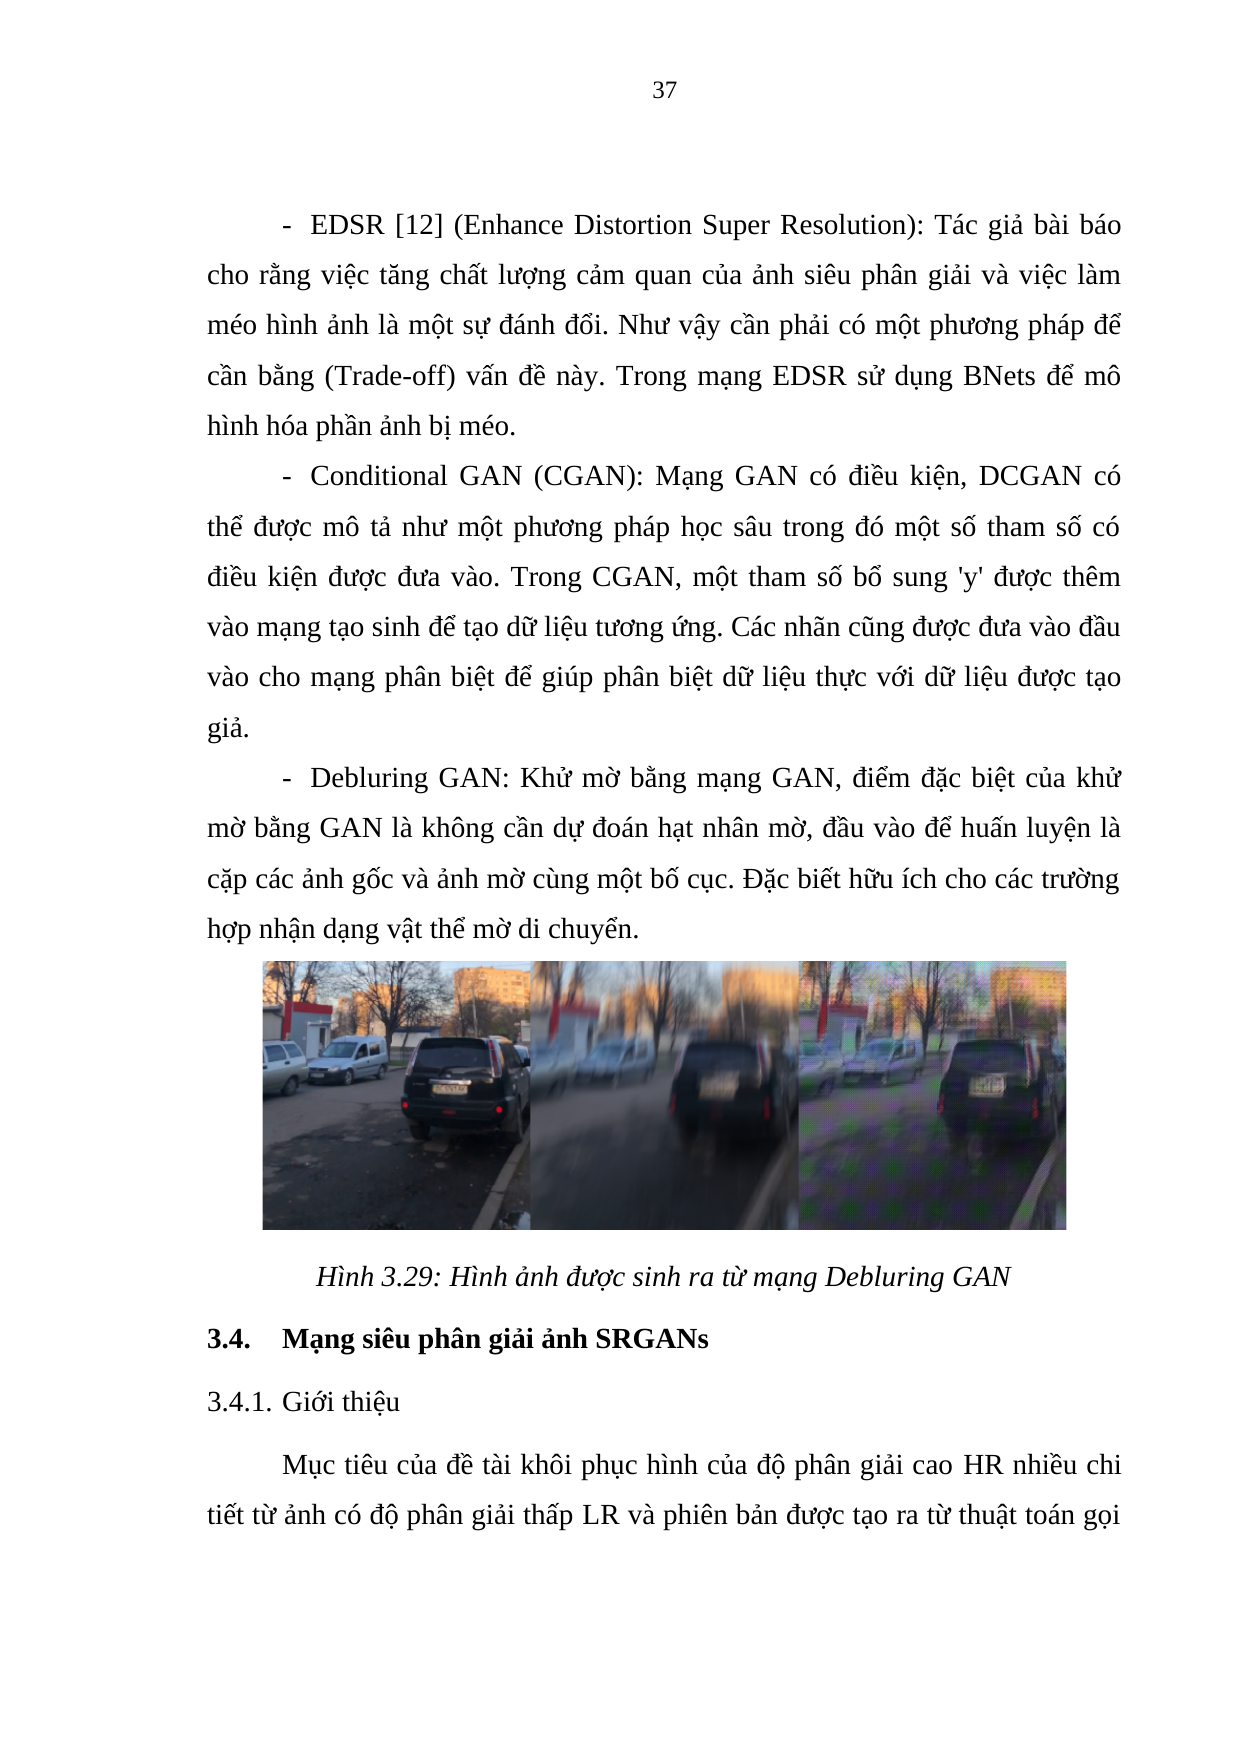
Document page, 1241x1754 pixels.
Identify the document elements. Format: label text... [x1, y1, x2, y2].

subtitle Giới thiệu [207, 1384, 1122, 1418]
list Conditional GAN (CGAN): Mạng GAN có điều kiện, DCGAN có thể được mô tả như một phương pháp học sâu trong đó một số tham số có điều kiện được đưa vào. Trong CGAN, một tham số bổ sung 'y' được thêm vào mạng tạo sinh để tạo dữ liệu tương ứng. Các nhãn cũng được đưa vào đầu vào cho mạng phân biệt để giúp phân biệt dữ liệu thực với dữ liệu được tạo giả. [207, 458, 1122, 743]
list EDSR (Enhance Distortion Super Resolution): Tác giả bài báo cho rằng việc tăng chất lượng cảm quan của ảnh siêu phân giải và việc làm méo hình ảnh là một sự đánh đổi. Như vậy cần phải có một phương pháp để cần bằng (Trade-off) vấn đề này. Trong mạng EDSR sử dụng BNets để mô hình hóa phần ảnh bị méo. [207, 207, 1122, 442]
list Debluring GAN: Khử mờ bằng mạng GAN, điểm đặc biệt của khử mờ bằng GAN là không cần dự đoán hạt nhân mờ, đầu vào để huấn luyện là cặp các ảnh gốc và ảnh mờ cùng một bố cục. Đặc biết hữu ích cho các trường hợp nhận dạng vật thể mờ di chuyển. [207, 760, 1122, 945]
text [207, 1447, 1122, 1531]
picture [262, 961, 1067, 1230]
subtitle Mạng siêu phân giải ảnh SRGANs [207, 1322, 1122, 1355]
